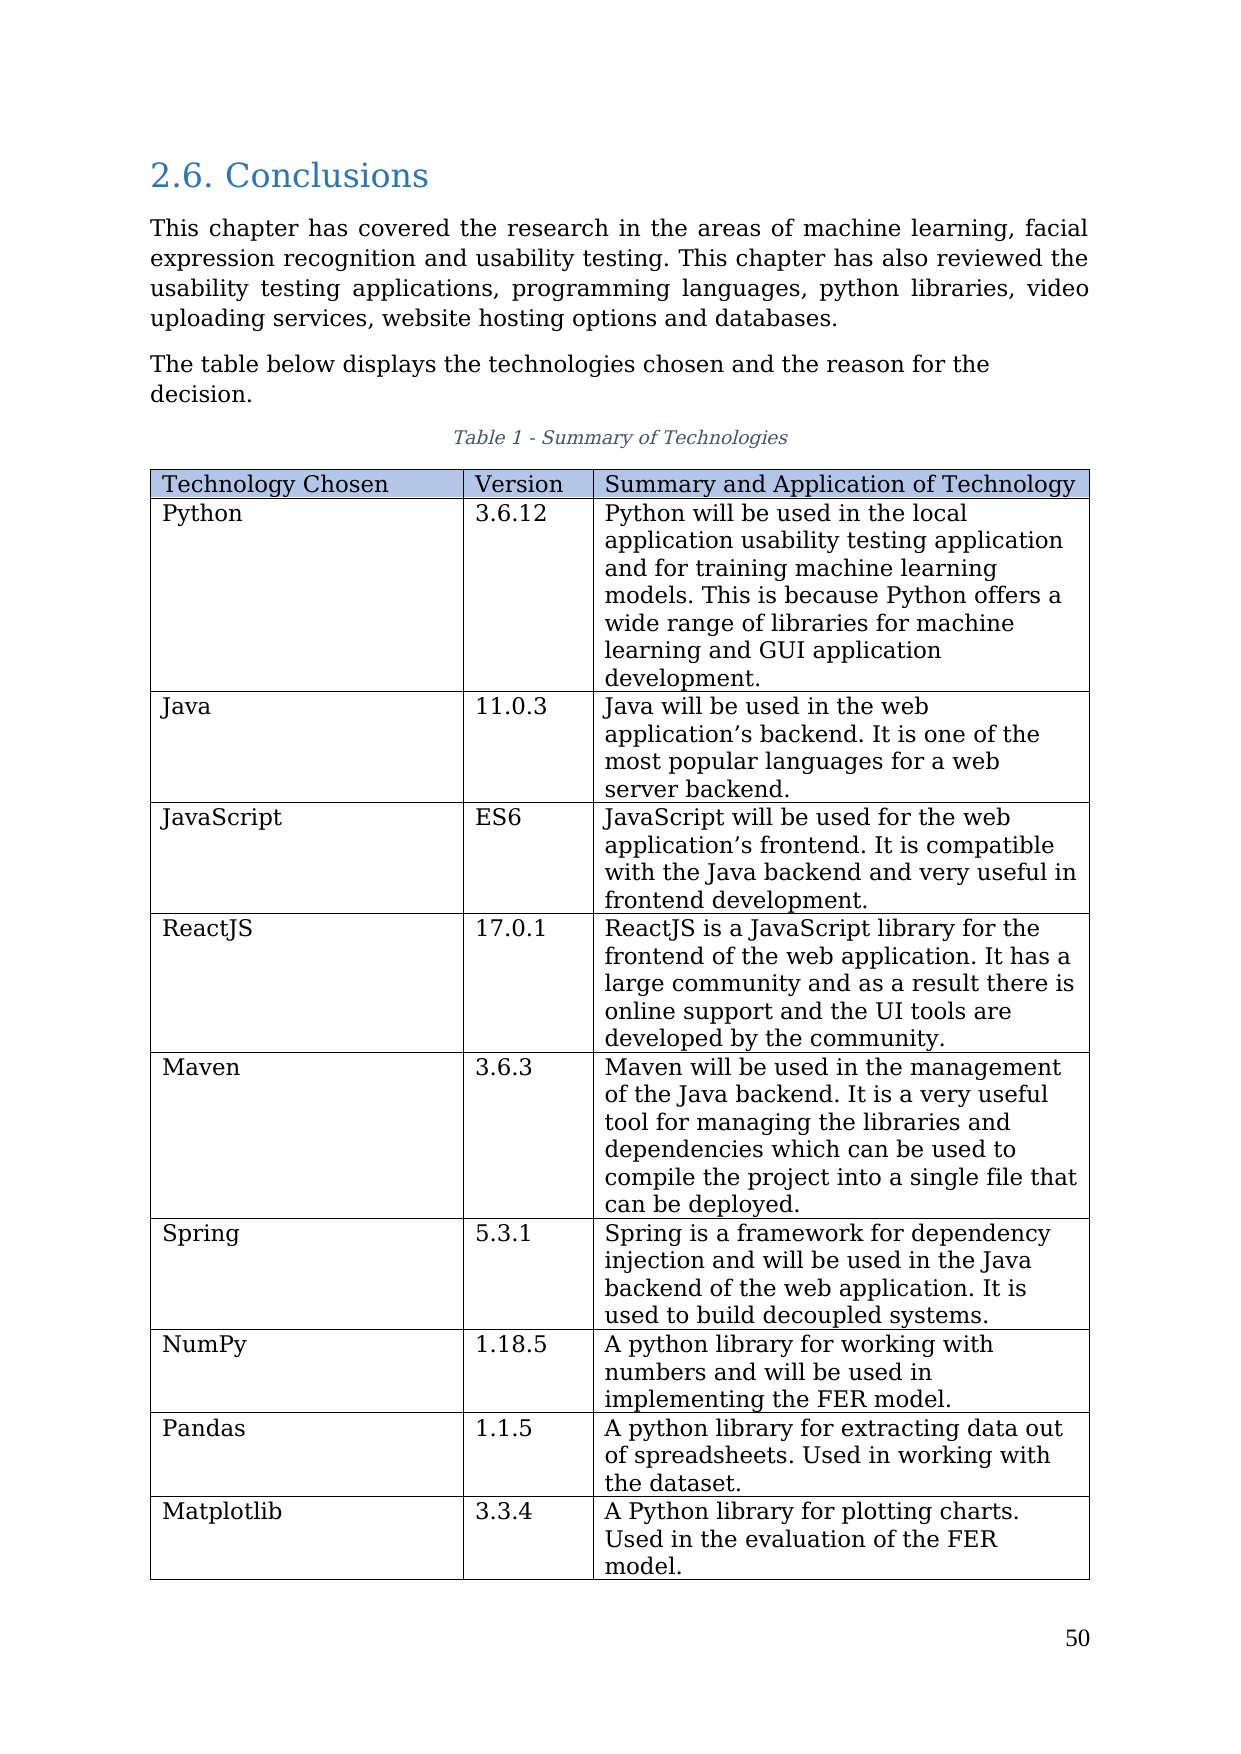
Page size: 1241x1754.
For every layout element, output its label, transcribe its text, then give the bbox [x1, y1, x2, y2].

table_cell A Python library for plotting charts. Used in the evaluation of the FER model. [594, 1497, 1089, 1579]
table_cell 5.3.1 [464, 1219, 593, 1329]
table_cell ReactJS [151, 914, 463, 1052]
table_cell Pandas [151, 1413, 463, 1496]
table_cell A python library for working with numbers and will be used in implementing the FER model. [594, 1330, 1089, 1412]
subtitle Conclusions [150, 154, 1090, 194]
table_header Technology Chosen [151, 470, 463, 497]
table_cell ReactJS is a JavaScript library for the frontend of the web application. It has a large community and as a result there is online support and the UI tools are developed by the community. [594, 914, 1089, 1052]
table_cell 11.0.3 [464, 692, 593, 802]
table_cell JavaScript will be used for the web application’s frontend. It is compatible with the Java backend and very useful in frontend development. [594, 803, 1089, 913]
table_cell A python library for extracting data out of spreadsheets. Used in working with the dataset. [594, 1413, 1089, 1496]
table_cell Java will be used in the web application’s backend. It is one of the most popular languages for a web server backend. [594, 692, 1089, 802]
table_cell ES6 [464, 803, 593, 913]
table_cell Spring [151, 1219, 463, 1329]
table_cell Python will be used in the local application usability testing application and for training machine learning models. This is because Python offers a wide range of libraries for machine learning and GUI application development. [594, 499, 1089, 691]
text This chapter has covered the research in the areas of machine learning, facial expression recognition and usability testing. This chapter has also reviewed the usability testing applications, programming languages, python libraries, video uploading services, website hosting options and databases. [150, 214, 1090, 331]
table_cell 1.1.5 [464, 1413, 593, 1496]
text Table 1 - Summary of Technologies [150, 426, 1090, 448]
table_cell JavaScript [151, 803, 463, 913]
table_cell Maven will be used in the management of the Java backend. It is a very useful tool for managing the libraries and dependencies which can be used to compile the project into a single file that can be deployed. [594, 1053, 1089, 1218]
table_cell Spring is a framework for dependency injection and will be used in the Java backend of the web application. It is used to build decoupled systems. [594, 1219, 1089, 1329]
text The table below displays the technologies chosen and the reason for the decision. [150, 349, 1090, 407]
table_header Version [464, 470, 593, 497]
table_cell 17.0.1 [464, 914, 593, 1052]
table_cell Java [151, 692, 463, 802]
table_cell Python [151, 499, 463, 691]
table_cell Matplotlib [151, 1497, 463, 1579]
table_cell 3.6.3 [464, 1053, 593, 1218]
table_cell NumPy [151, 1330, 463, 1412]
table_header Summary and Application of Technology [594, 470, 1089, 497]
table_cell 3.3.4 [464, 1497, 593, 1579]
table_cell 3.6.12 [464, 499, 593, 691]
table_cell 1.18.5 [464, 1330, 593, 1412]
table_cell Maven [151, 1053, 463, 1218]
